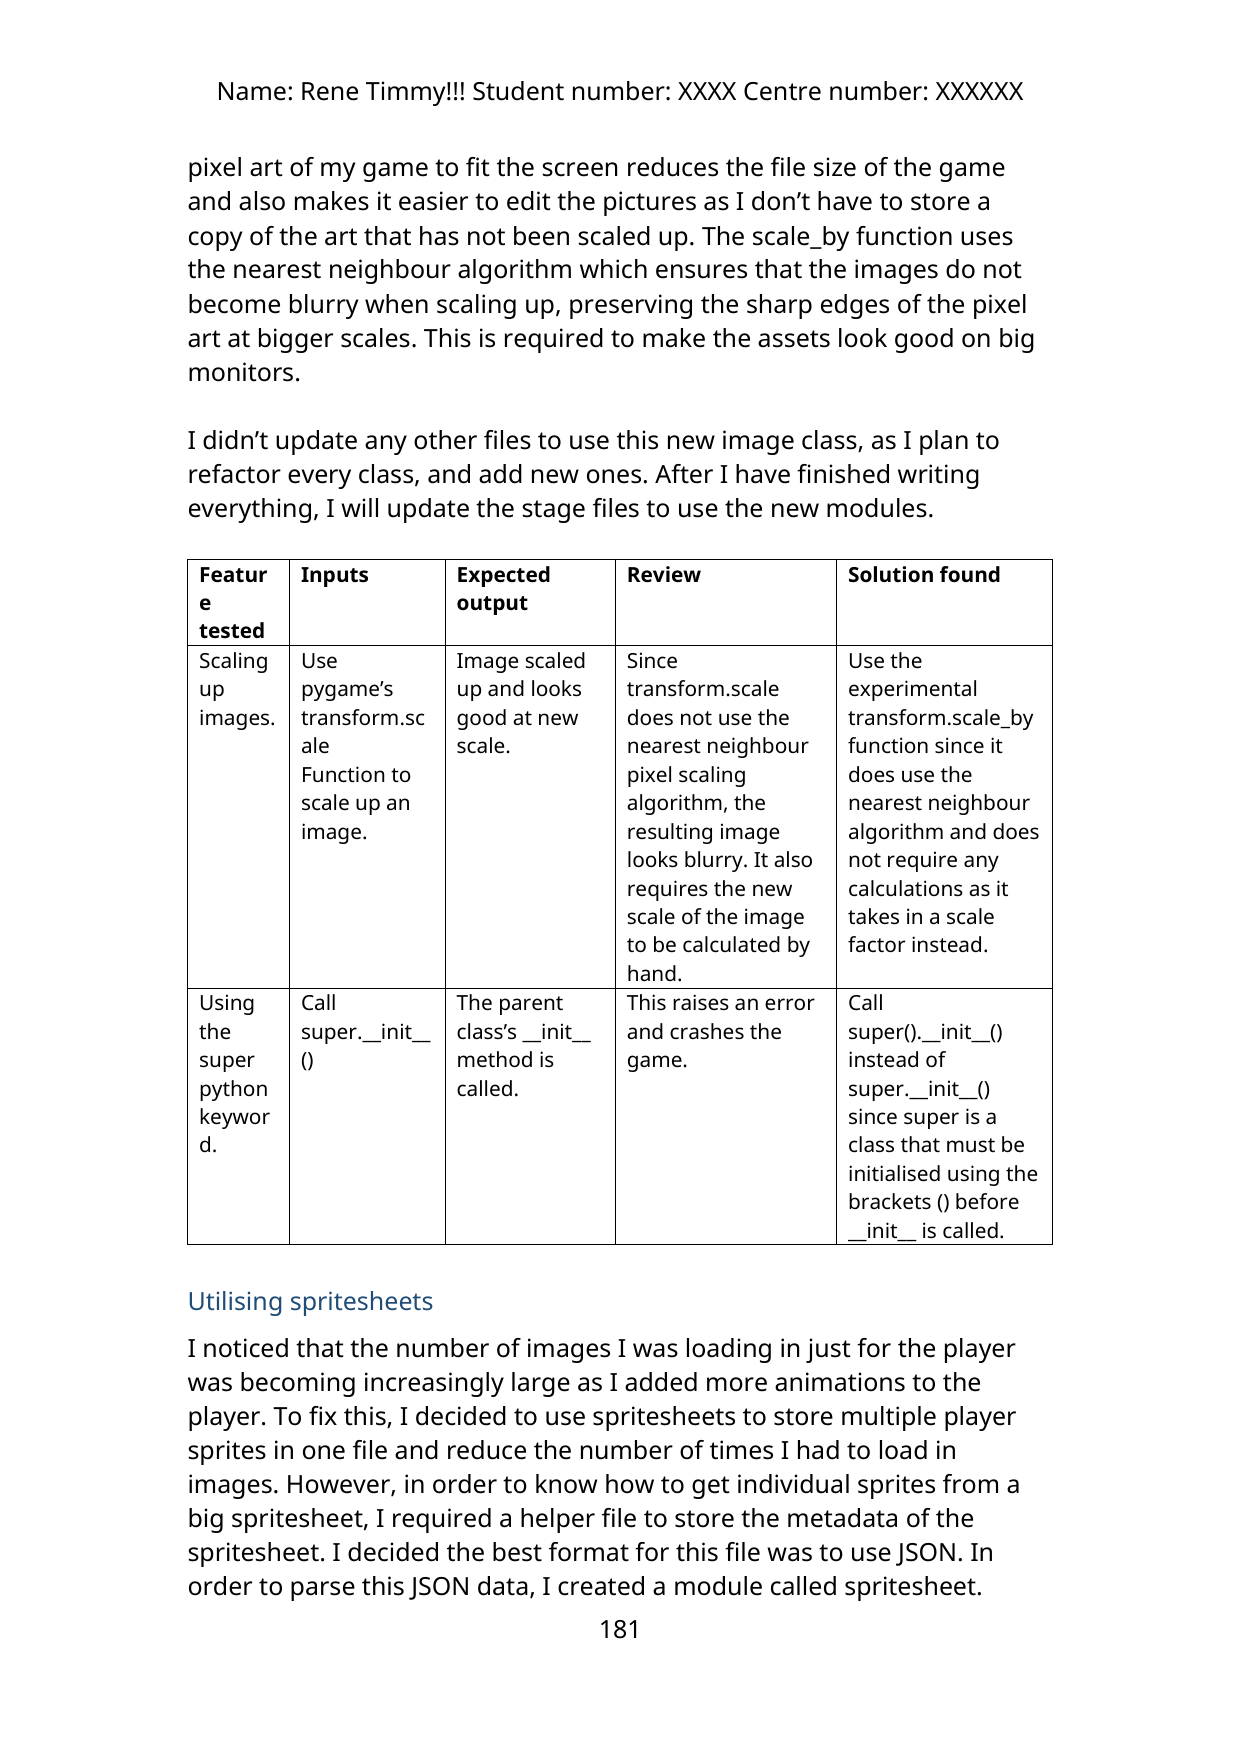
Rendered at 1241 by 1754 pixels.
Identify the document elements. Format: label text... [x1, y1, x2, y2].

table_cell The parent class’s __init__ method is called. [446, 989, 615, 1244]
table_cell Use the experimental transform.scale_by function since it does use the nearest neighbour algorithm and does not require any calculations as it takes in a scale factor instead. [837, 646, 1052, 987]
table_cell Scaling up images. [188, 646, 289, 987]
table_cell Call super.__init__() [290, 989, 445, 1244]
table_header Expected output [446, 560, 615, 645]
subtitle Utilising spritesheets [187, 1284, 1053, 1318]
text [187, 150, 1053, 388]
table_cell This raises an error and crashes the game. [616, 989, 836, 1244]
text I noticed that the number of images I was loading in just for the player was becoming increasingly large as I added more animations to the player. To fix this, I decided to use spritesheets to store multiple player sprites in one file and reduce the number of times I had to load in images. However, in order to know how to get individual sprites from a big spritesheet, I required a helper file to store the metadata of the spritesheet. I decided the best format for this file was to use JSON. In order to parse this JSON data, I created a module called spritesheet. [187, 1330, 1053, 1603]
table_cell Image scaled up and looks good at new scale. [446, 646, 615, 987]
table_cell Use pygame’s transform.scale Function to scale up an image. [290, 646, 445, 987]
table_cell Call super().__init__() instead of super.__init__() since super is a class that must be initialised using the brackets () before __init__ is called. [837, 989, 1052, 1244]
text I didn’t update any other files to use this new image class, as I plan to refactor every class, and add new ones. After I have finished writing everything, I will update the stage files to use the new modules. [187, 422, 1053, 525]
table_header Solution found [837, 560, 1052, 645]
table_cell Since transform.scale does not use the nearest neighbour pixel scaling algorithm, the resulting image looks blurry. It also requires the new scale of the image to be calculated by hand. [616, 646, 836, 987]
table_header Inputs [290, 560, 445, 645]
table_header Feature tested [188, 560, 289, 645]
table_cell Using the super python keyword. [188, 989, 289, 1244]
table_header Review [616, 560, 836, 645]
